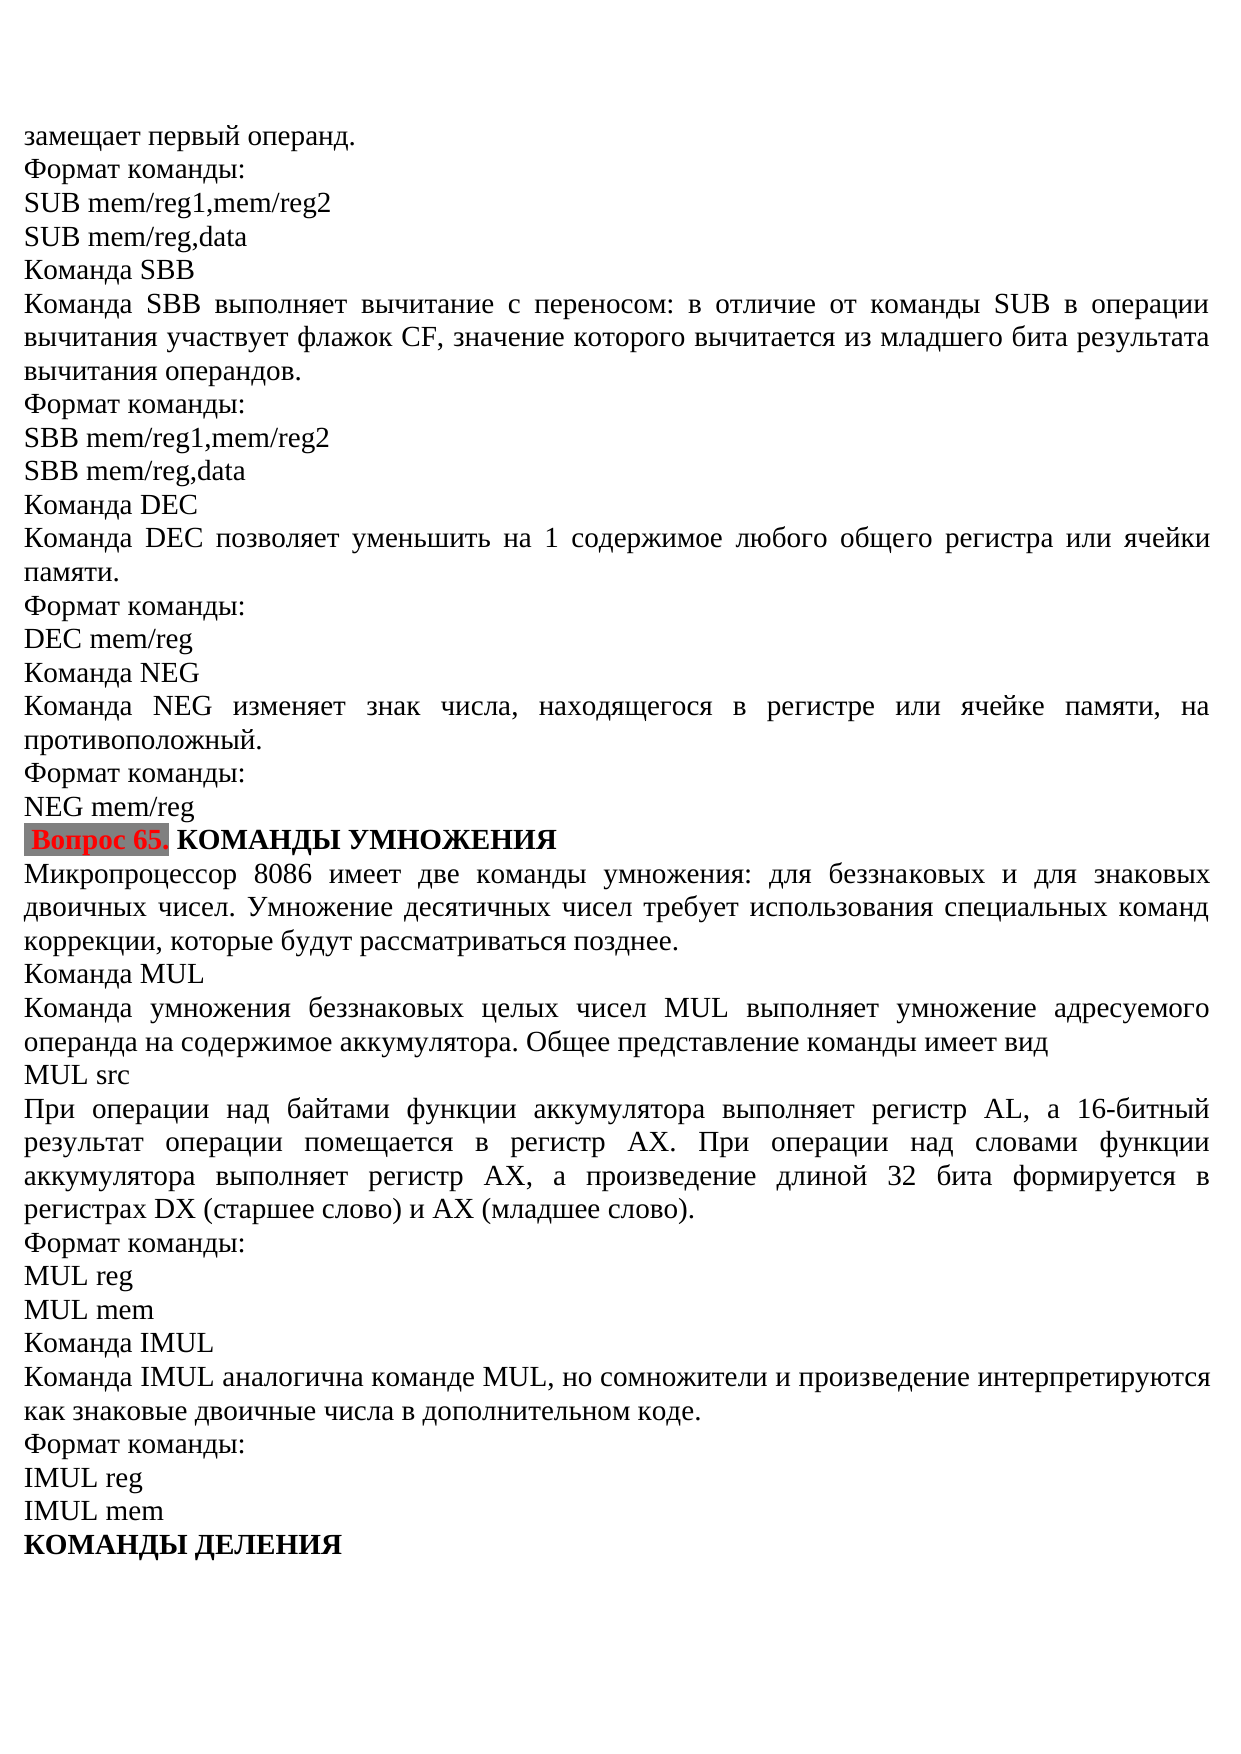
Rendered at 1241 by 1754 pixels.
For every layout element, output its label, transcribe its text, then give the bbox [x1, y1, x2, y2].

text Команда DEC позволяет уменьшить на 1 содержимое любого общего регистра или ячейки памяти. [24, 521, 1211, 588]
text Команда MUL [24, 957, 1211, 990]
text Команда IMUL аналогична команде MUL, но сомножители и произведение интерпретируются как знаковые двоичные числа в дополнительном коде. [24, 1359, 1211, 1426]
text При операции над байтами функции аккумулятора выполняет регистр AL, а 16-битный результат операции помещается в регистр AX. При операции над словами функции аккумулятора выполняет регистр AX, а произведение длиной 32 бита формируется в регистрах DX (старшее слово) и AX (младшее слово). [24, 1091, 1211, 1225]
text Команда SBB [24, 252, 1211, 286]
text Команда NEG изменяет знак числа, находящегося в регистре или ячейке памяти, на противоположный. [24, 688, 1211, 755]
text Формат команды: [24, 588, 1211, 621]
text SBB mem/reg,data [24, 453, 1211, 487]
text Команда SBB выполняет вычитание с переносом: в отличие от команды SUB в операции вычитания участвует флажок CF, значение которого вычитается из младшего бита результата вычитания операндов. [24, 286, 1211, 386]
text Микропроцессор 8086 имеет две команды умножения: для беззнаковых и для знаковых двоичных чисел. Умножение десятичных чисел требует использования специальных команд коррекции, которые будут рассматриваться позднее. [24, 856, 1211, 957]
text замещает первый операнд. [24, 118, 1211, 152]
text Команда NEG [24, 655, 1211, 688]
text Формат команды: [24, 1426, 1211, 1460]
text Формат команды: [24, 755, 1211, 789]
text Команда DEC [24, 487, 1211, 521]
text DEC mem/reg [24, 621, 1211, 655]
text Формат команды: [24, 152, 1211, 185]
text КОМАНДЫ ДЕЛЕНИЯ [24, 1527, 1211, 1560]
text IMUL reg [24, 1460, 1211, 1493]
text MUL mem [24, 1292, 1211, 1326]
text SUB mem/reg1,mem/reg2 [24, 185, 1211, 219]
text Команда умножения беззнаковых целых чисел MUL выполняет умножение адресуемого операнда на содержимое аккумулятора. Общее представление команды имеет вид [24, 990, 1211, 1057]
text NEG mem/reg [24, 789, 1211, 822]
text Команда IMUL [24, 1326, 1211, 1359]
text Вопрос 65. КОМАНДЫ УМНОЖЕНИЯ [24, 822, 1211, 856]
text MUL src [24, 1057, 1211, 1091]
text Формат команды: [24, 1225, 1211, 1258]
text SUB mem/reg,data [24, 219, 1211, 252]
text SBB mem/reg1,mem/reg2 [24, 420, 1211, 453]
text IMUL mem [24, 1493, 1211, 1527]
text MUL reg [24, 1258, 1211, 1292]
text Формат команды: [24, 386, 1211, 420]
